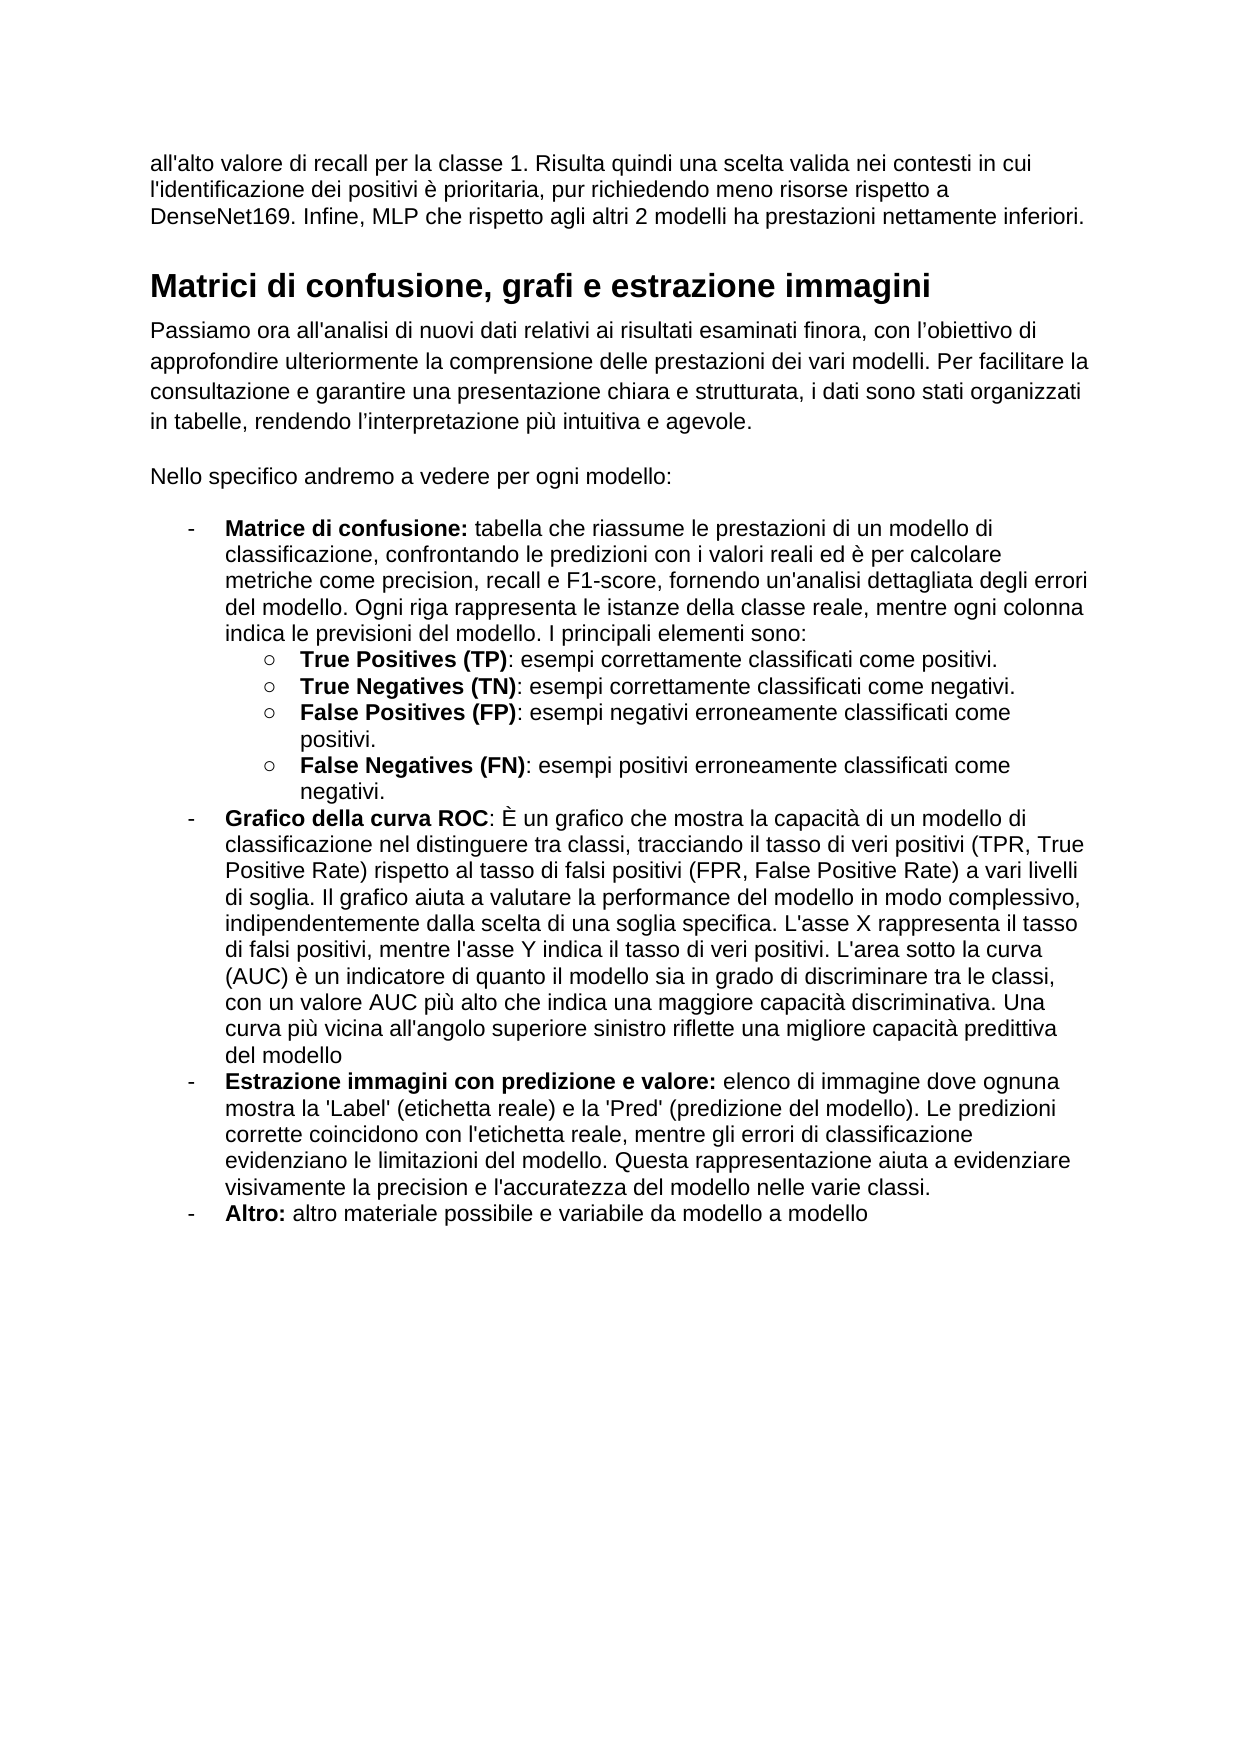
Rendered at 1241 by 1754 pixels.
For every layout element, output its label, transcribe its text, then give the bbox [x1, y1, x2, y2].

list Altro: altro materiale possibile e variabile da modello a modello [187, 1200, 1090, 1226]
list True Negatives (TN): esempi correttamente classificati come negativi. [262, 673, 1090, 699]
list Estrazione immagini con predizione e valore: elenco di immagine dove ognuna mostra la 'Label' (etichetta reale) e la 'Pred' (predizione del modello). Le predizioni corrette coincidono con l'etichetta reale, mentre gli errori di classificazione evidenziano le limitazioni del modello. Questa rappresentazione aiuta a evidenziare visivamente la precision e l'accuratezza del modello nelle varie classi. [187, 1068, 1090, 1200]
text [150, 150, 1090, 229]
text Nello specifico andremo a vedere per ogni modello: [150, 463, 1090, 490]
list False Positives (FP): esempi negativi erroneamente classificati come positivi. [262, 699, 1090, 752]
list Matrice di confusione: tabella che riassume le prestazioni di un modello di classificazione, confrontando le predizioni con i valori reali ed è per calcolare metriche come precision, recall e F1-score, fornendo un'analisi dettagliata degli errori del modello. Ogni riga rappresenta le istanze della classe reale, mentre ogni colonna indica le previsioni del modello. I principali elementi sono: [187, 515, 1090, 646]
text Passiamo ora all'analisi di nuovi dati relativi ai risultati esaminati finora, con l’obiettivo di approfondire ulteriormente la comprensione delle prestazioni dei vari modelli. Per facilitare la consultazione e garantire una presentazione chiara e strutturata, i dati sono stati organizzati in tabelle, rendendo l’interpretazione più intuitiva e agevole. [150, 317, 1090, 434]
list False Negatives (FN): esempi positivi erroneamente classificati come negativi. [262, 752, 1090, 804]
subtitle Matrici di confusione, grafi e estrazione immagini [150, 267, 1090, 305]
list Grafico della curva ROC: È un grafico che mostra la capacità di un modello di classificazione nel distinguere tra classi, tracciando il tasso di veri positivi (TPR, True Positive Rate) rispetto al tasso di falsi positivi (FPR, False Positive Rate) a vari livelli di soglia. Il grafico aiuta a valutare la performance del modello in modo complessivo, indipendentemente dalla scelta di una soglia specifica. L'asse X rappresenta il tasso di falsi positivi, mentre l'asse Y indica il tasso di veri positivi. L'area sotto la curva (AUC) è un indicatore di quanto il modello sia in grado di discriminare tra le classi, con un valore AUC più alto che indica una maggiore capacità discriminativa. Una curva più vicina all'angolo superiore sinistro riflette una migliore capacità predittiva del modello [187, 804, 1090, 1068]
list True Positives (TP): esempi correttamente classificati come positivi. [262, 646, 1090, 673]
